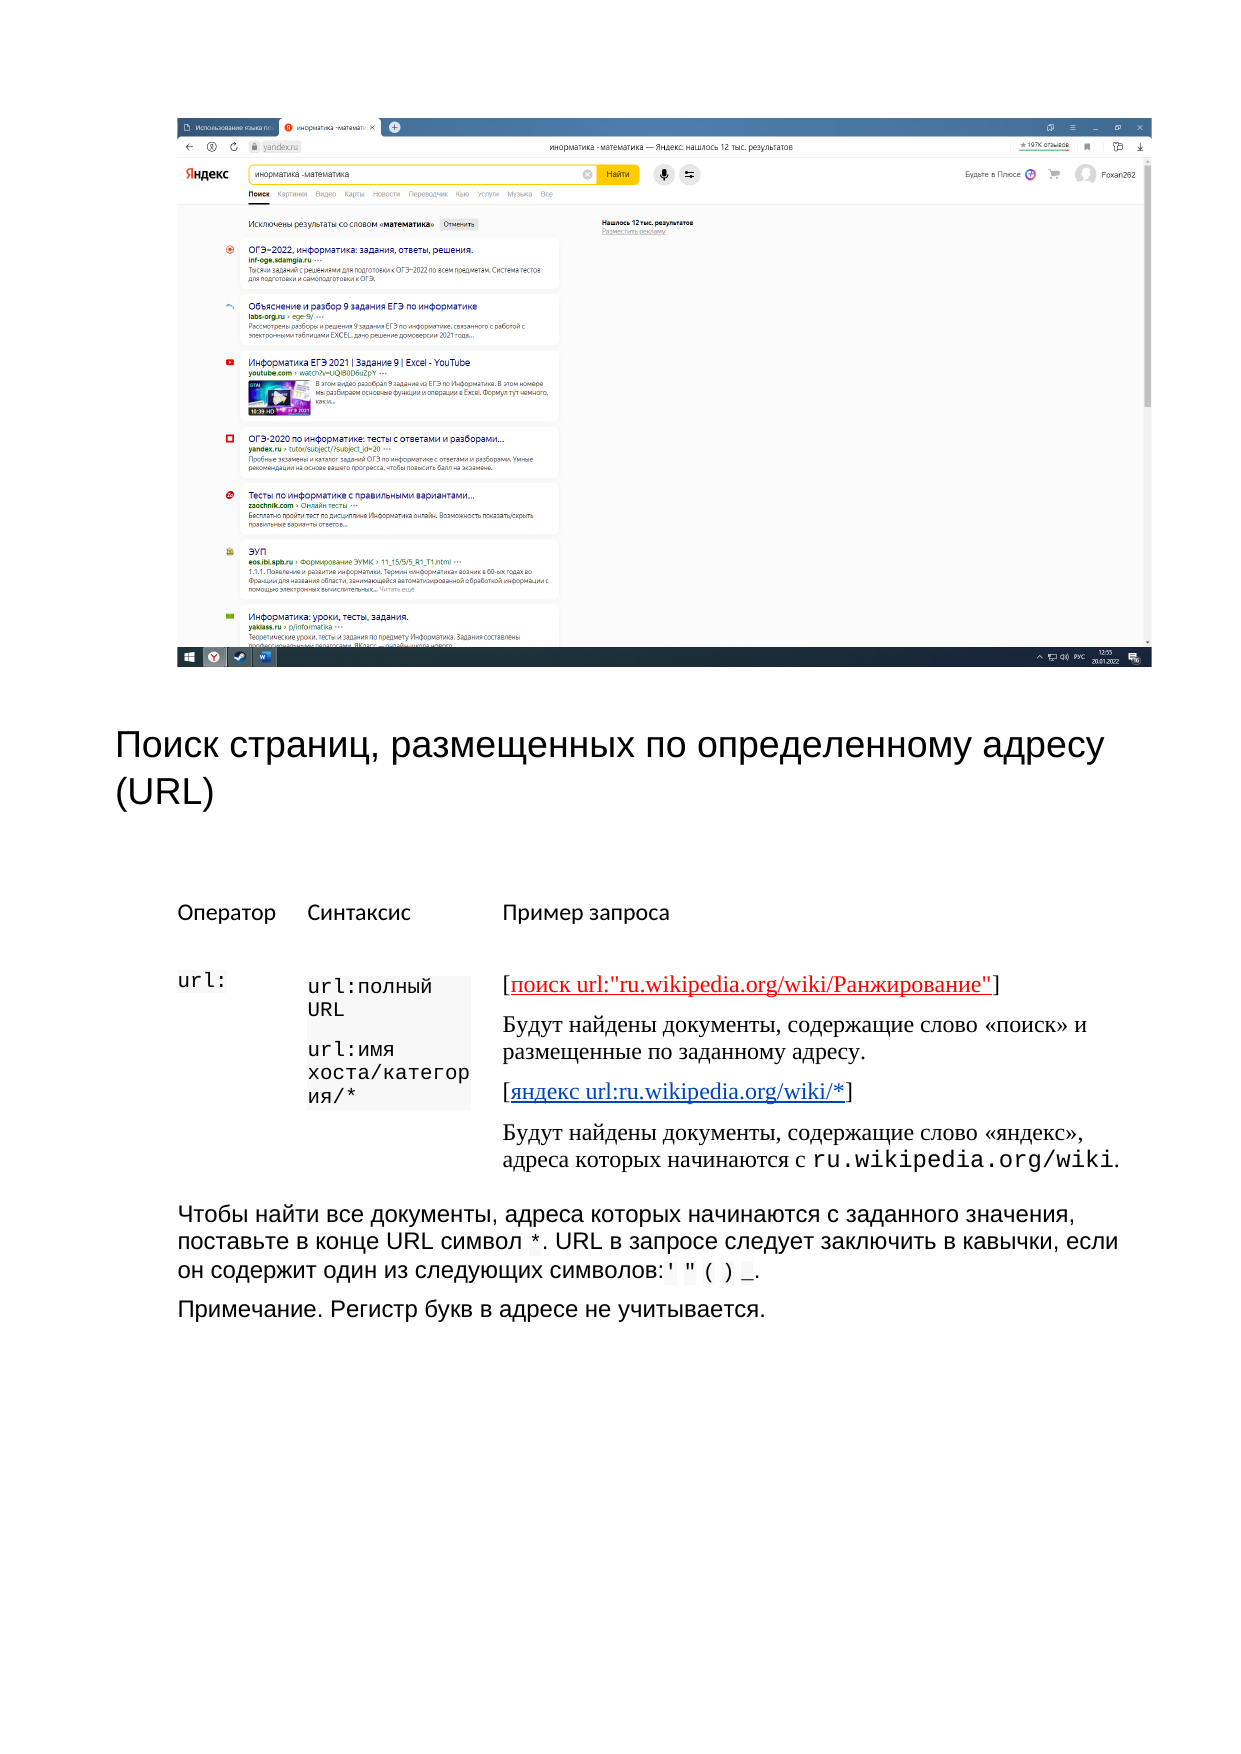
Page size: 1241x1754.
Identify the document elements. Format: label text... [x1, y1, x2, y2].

table_cell [поиск url:"ru.wikipedia.org/wiki/Ранжирование"] Будут найдены документы, содержащие слово «поиск» и размещенные по заданному адресу. [яндекс url:ru.wikipedia.org/wiki/*] Будут найдены документы, содержащие слово «яндекс», адреса которых начинаются с ru.wikipedia.org/wiki. [487, 957, 1152, 1200]
table_cell url:полный URL url:имя хоста/категория/* [292, 957, 487, 1200]
text Чтобы найти все документы, адреса которых начинаются с заданного значения, поставьте в конце URL символ *. URL в запросе следует заключить в кавычки, если он содержит один из следующих символов:' " ( ) _. [177, 1200, 1152, 1285]
subtitle Поиск страниц, размещенных по определенному адресу (URL) [115, 718, 1214, 859]
text Примечание. Регистр букв в адресе не учитывается. [177, 1285, 1152, 1322]
table_cell url: [177, 957, 292, 1200]
table_header Синтаксис [292, 884, 487, 957]
table_header Оператор [177, 884, 292, 957]
picture [177, 118, 1152, 667]
table_header Пример запроса [487, 884, 1152, 957]
